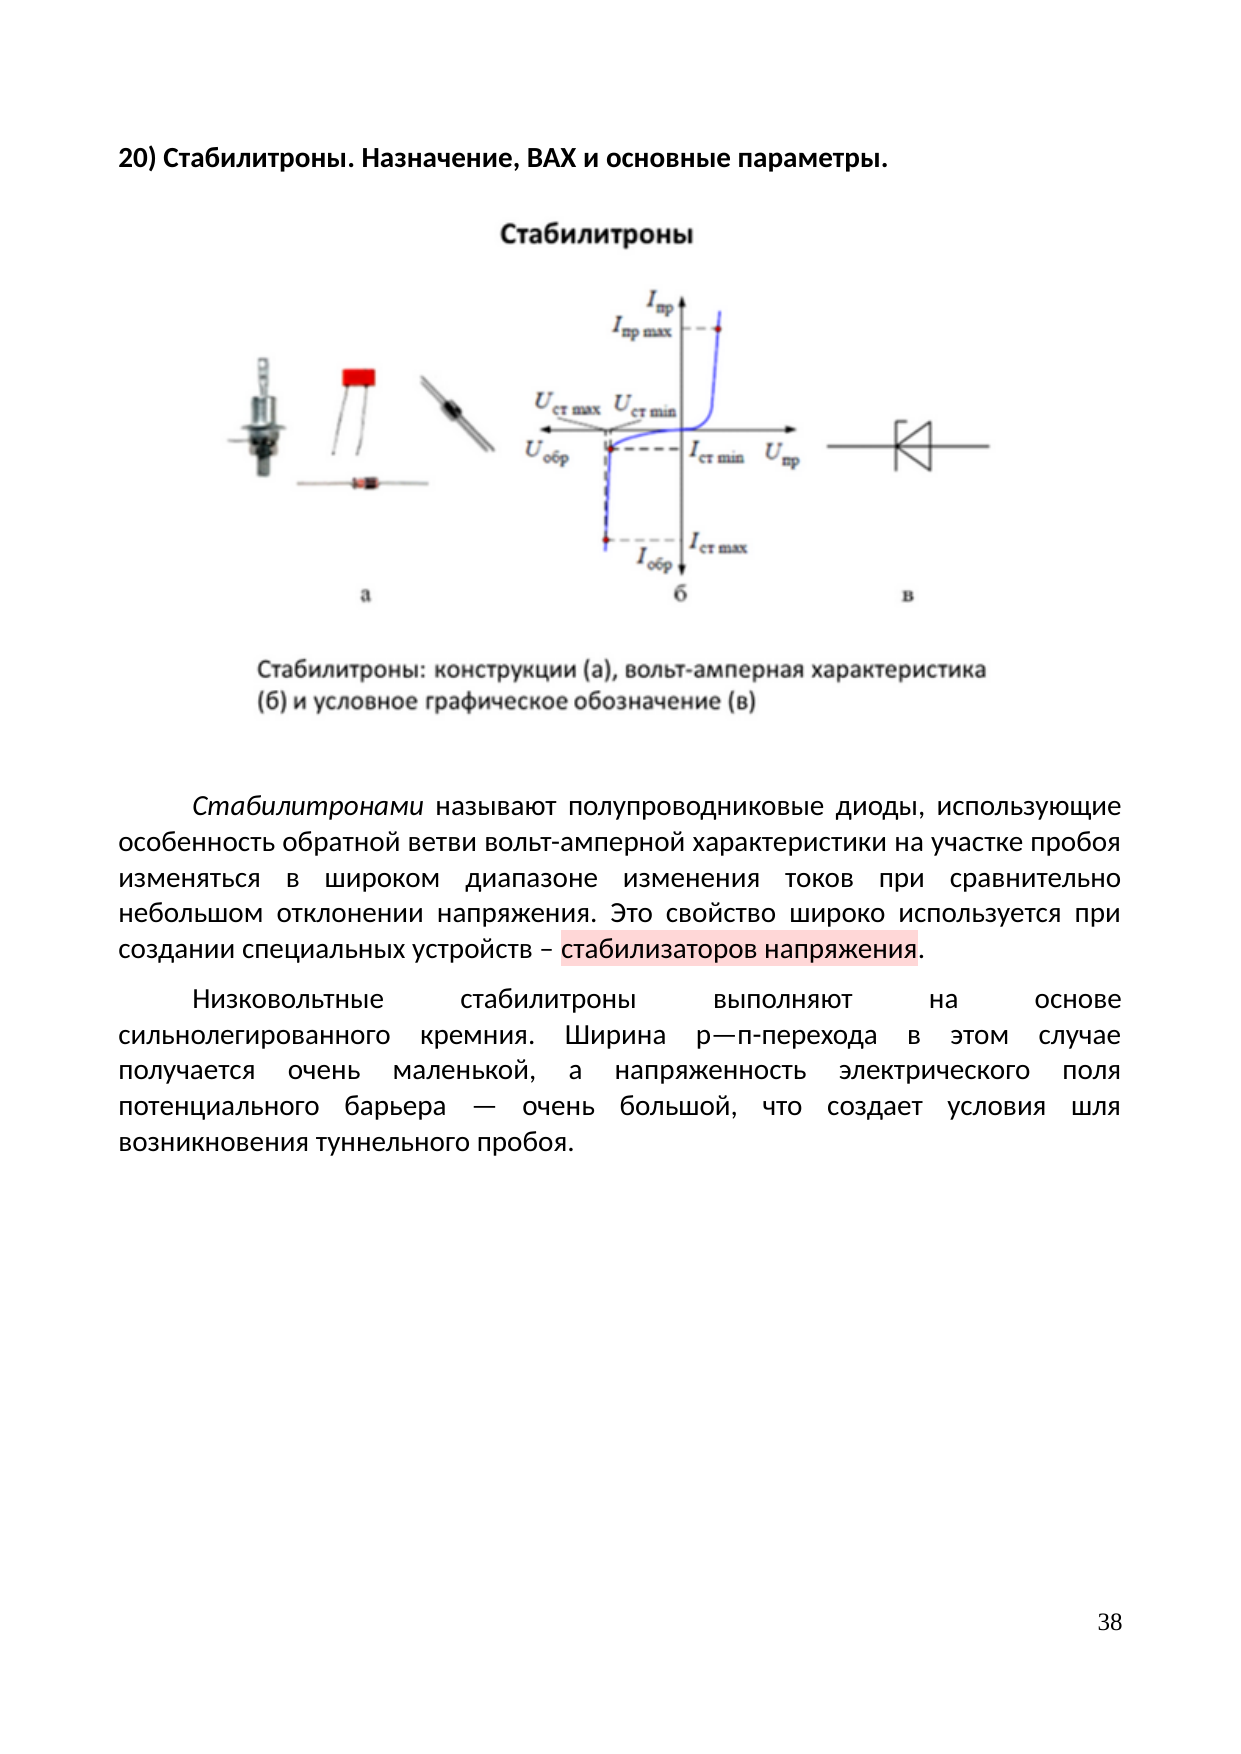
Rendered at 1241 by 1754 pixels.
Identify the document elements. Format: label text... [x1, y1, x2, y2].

text Стабилитронами называют полупроводниковые диоды, использующие особенность обратной ветви вольт-амперной характеристики на участке пробоя изменяться в широком диапазоне изменения токов при сравнительно небольшом отклонении напряжения. Это свойство широко используется при создании специальных устройств – стабилизаторов напряжения. [118, 787, 1122, 966]
text Низковольтные стабилитроны выполняют на основе сильнолегированного кремния. Ширина р—п-перехода в этом случае получается очень маленькой, а напряженность электрического поля потенциального барьера — очень большой, что создает условия шля возникновения туннельного пробоя. [118, 980, 1122, 1158]
subtitle 20) Стабилитроны. Назначение, ВАХ и основные параметры. [118, 139, 1122, 174]
picture [207, 187, 1033, 725]
